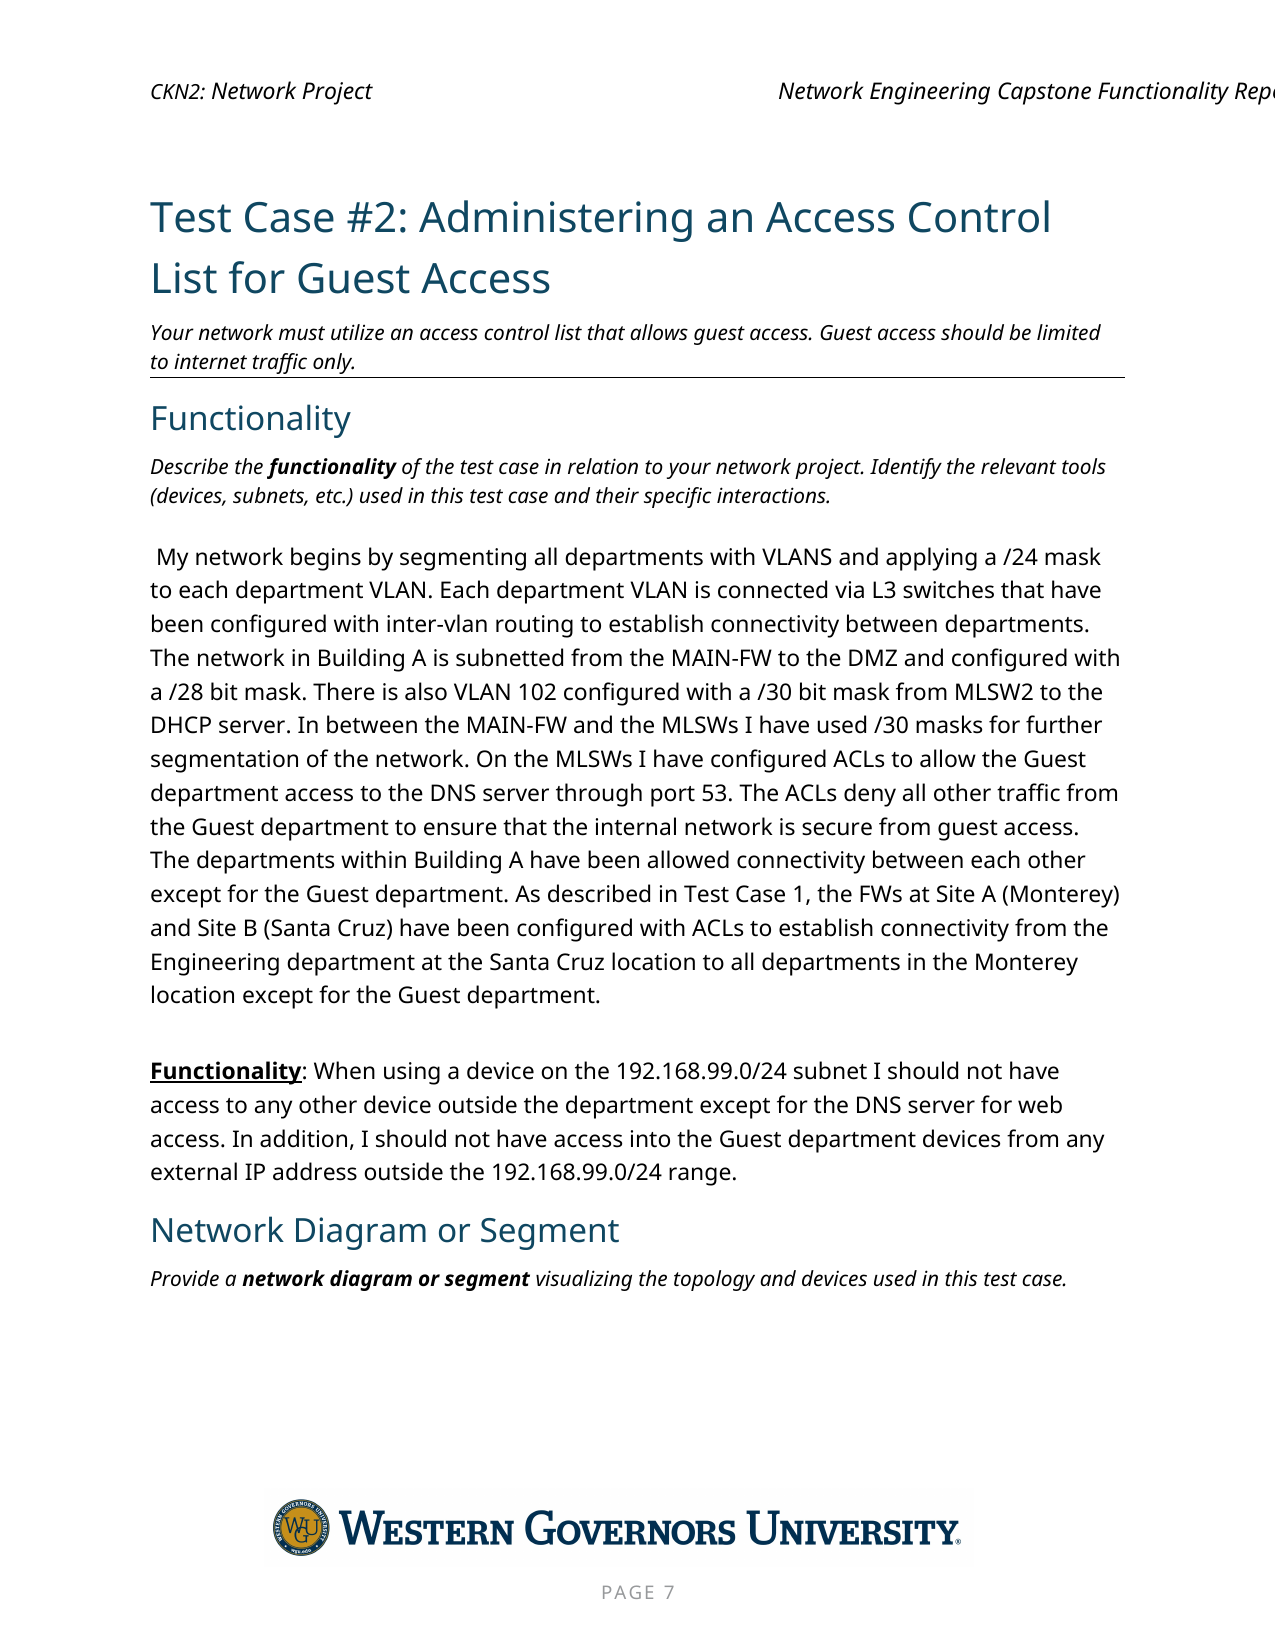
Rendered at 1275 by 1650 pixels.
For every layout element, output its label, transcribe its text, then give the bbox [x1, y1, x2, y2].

subtitle Test Case #2: Administering an Access Control List for Guest Access [150, 187, 1125, 306]
text My network begins by segmenting all departments with VLANS and applying a /24 mask to each department VLAN. Each department VLAN is connected via L3 switches that have been configured with inter-vlan routing to establish connectivity between departments. The network in Building A is subnetted from the MAIN-FW to the DMZ and configured with a /28 bit mask. There is also VLAN 102 configured with a /30 bit mask from MLSW2 to the DHCP server. In between the MAIN-FW and the MLSWs I have used /30 masks for further segmentation of the network. On the MLSWs I have configured ACLs to allow the Guest department access to the DNS server through port 53. The ACLs deny all other traffic from the Guest department to ensure that the internal network is secure from guest access. The departments within Building A have been allowed connectivity between each other except for the Guest department. As described in Test Case 1, the FWs at Site A (Monterey) and Site B (Santa Cruz) have been configured with ACLs to establish connectivity from the Engineering department at the Santa Cruz location to all departments in the Monterey location except for the Guest department. [150, 540, 1125, 1010]
text Describe the functionality of the test case in relation to your network project. Identify the relevant tools (devices, subnets, etc.) used in this test case and their specific interactions. [150, 452, 1125, 509]
text Your network must utilize an access control list that allows guest access. Guest access should be limited to internet traffic only. [150, 318, 1125, 377]
text Functionality: When using a device on the 192.168.99.0/24 subnet I should not have access to any other device outside the department except for the DNS server for web access. In addition, I should not have access into the Guest department devices from any external IP address outside the 192.168.99.0/24 range. [150, 1055, 1125, 1188]
subtitle Functionality [150, 395, 1125, 440]
subtitle Network Diagram or Segment [150, 1207, 1125, 1252]
text Provide a network diagram or segment visualizing the topology and devices used in this test case. [150, 1264, 1125, 1292]
picture [263, 1488, 974, 1567]
